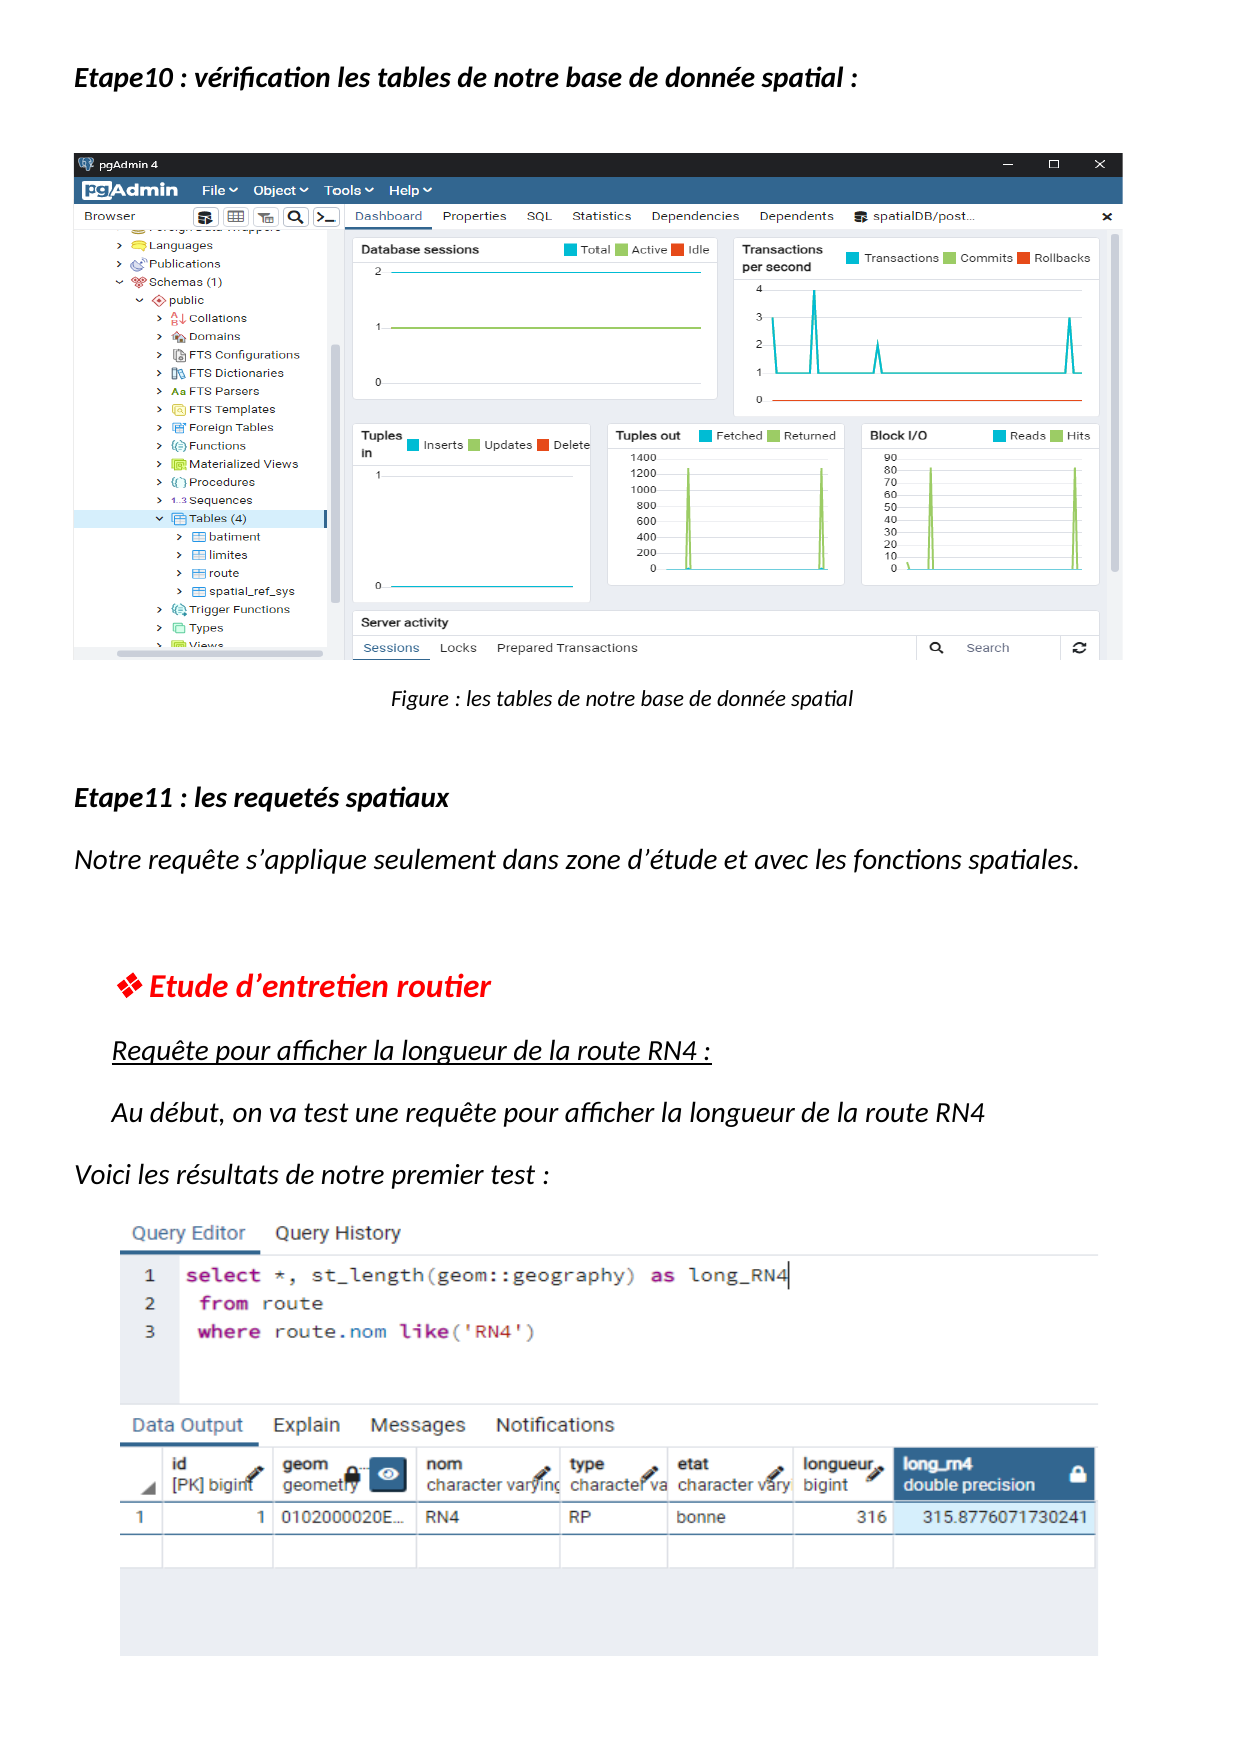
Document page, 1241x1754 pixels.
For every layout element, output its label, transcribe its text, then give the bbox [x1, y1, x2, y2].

text Requête pour afficher la longueur de la route RN4 : [111, 1032, 1167, 1068]
text Figure : les tables de notre base de donnée spatial [74, 684, 1167, 712]
list Etude d’entretien routier [111, 965, 1167, 1006]
text Etape10 : vérification les tables de notre base de donnée spatial : [74, 59, 1167, 95]
text Etape11 : les requetés spatiaux [74, 738, 1167, 815]
picture [73, 153, 1123, 660]
picture [120, 1217, 1099, 1656]
text Voici les résultats de notre premier test : [74, 1156, 1167, 1192]
text Au début, on va test une requête pour afficher la longueur de la route RN4 [111, 1094, 1167, 1130]
text Notre requête s’applique seulement dans zone d’étude et avec les fonctions spatiales. [74, 841, 1167, 877]
